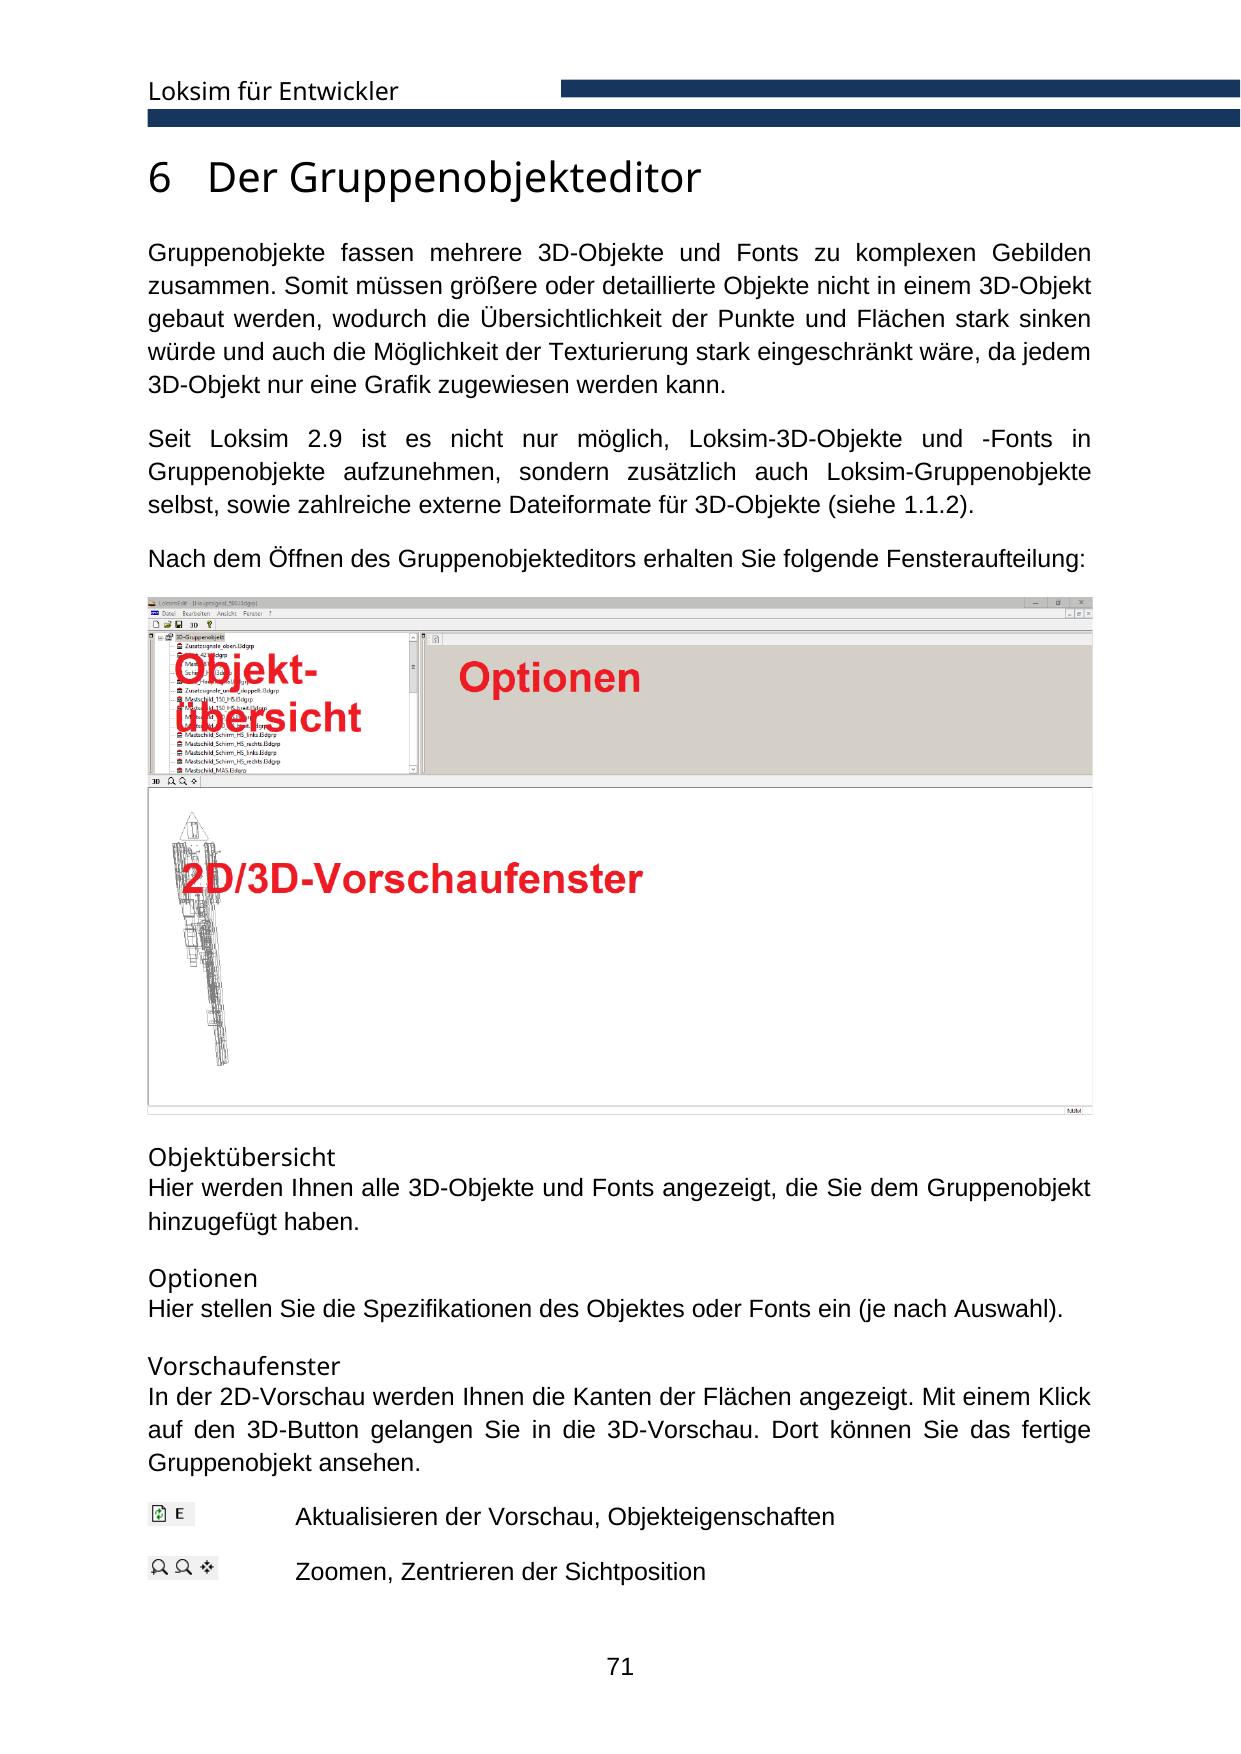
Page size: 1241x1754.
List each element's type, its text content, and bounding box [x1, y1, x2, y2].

text Hier stellen Sie die Spezifikationen des Objektes oder Fonts ein (je nach Auswahl). [148, 1294, 1093, 1323]
text Aktualisieren der Vorschau, Objekteigenschaften [148, 1502, 1093, 1531]
picture [147, 1502, 195, 1526]
text Hier werden Ihnen alle 3D-Objekte und Fonts angezeigt, die Sie dem Gruppenobjekt hinzugefügt haben. [148, 1173, 1093, 1235]
text Objektübersicht [148, 1139, 1093, 1173]
picture [147, 597, 1093, 1115]
text Nach dem Öffnen des Gruppenobjekteditors erhalten Sie folgende Fensteraufteilung: [148, 544, 1093, 572]
text In der 2D-Vorschau werden Ihnen die Kanten der Flächen angezeigt. Mit einem Klick auf den 3D-Button gelangen Sie in die 3D-Vorschau. Dort können Sie das fertige Gruppenobjekt ansehen. [148, 1382, 1093, 1477]
text Vorschaufenster [148, 1348, 1093, 1382]
text Gruppenobjekte fassen mehrere 3D-Objekte und Fonts zu komplexen Gebilden zusammen. Somit müssen größere oder detaillierte Objekte nicht in einem 3D-Objekt gebaut werden, wodurch die Übersichtlichkeit der Punkte und Flächen stark sinken würde und auch die Möglichkeit der Texturierung stark eingeschränkt wäre, da jedem 3D-Objekt nur eine Grafik zugewiesen werden kann. [148, 238, 1093, 399]
text Zoomen, Zentrieren der Sichtposition [148, 1556, 1093, 1585]
picture [147, 1556, 219, 1580]
text Seit Loksim 2.9 ist es nicht nur möglich, Loksim-3D-Objekte und -Fonts in Gruppenobjekte aufzunehmen, sondern zusätzlich auch Loksim-Gruppenobjekte selbst, sowie zahlreiche externe Dateiformate für 3D-Objekte (siehe 1.1.2). [148, 424, 1093, 518]
subtitle Der Gruppenobjekteditor [148, 148, 1093, 204]
text Optionen [148, 1260, 1093, 1294]
